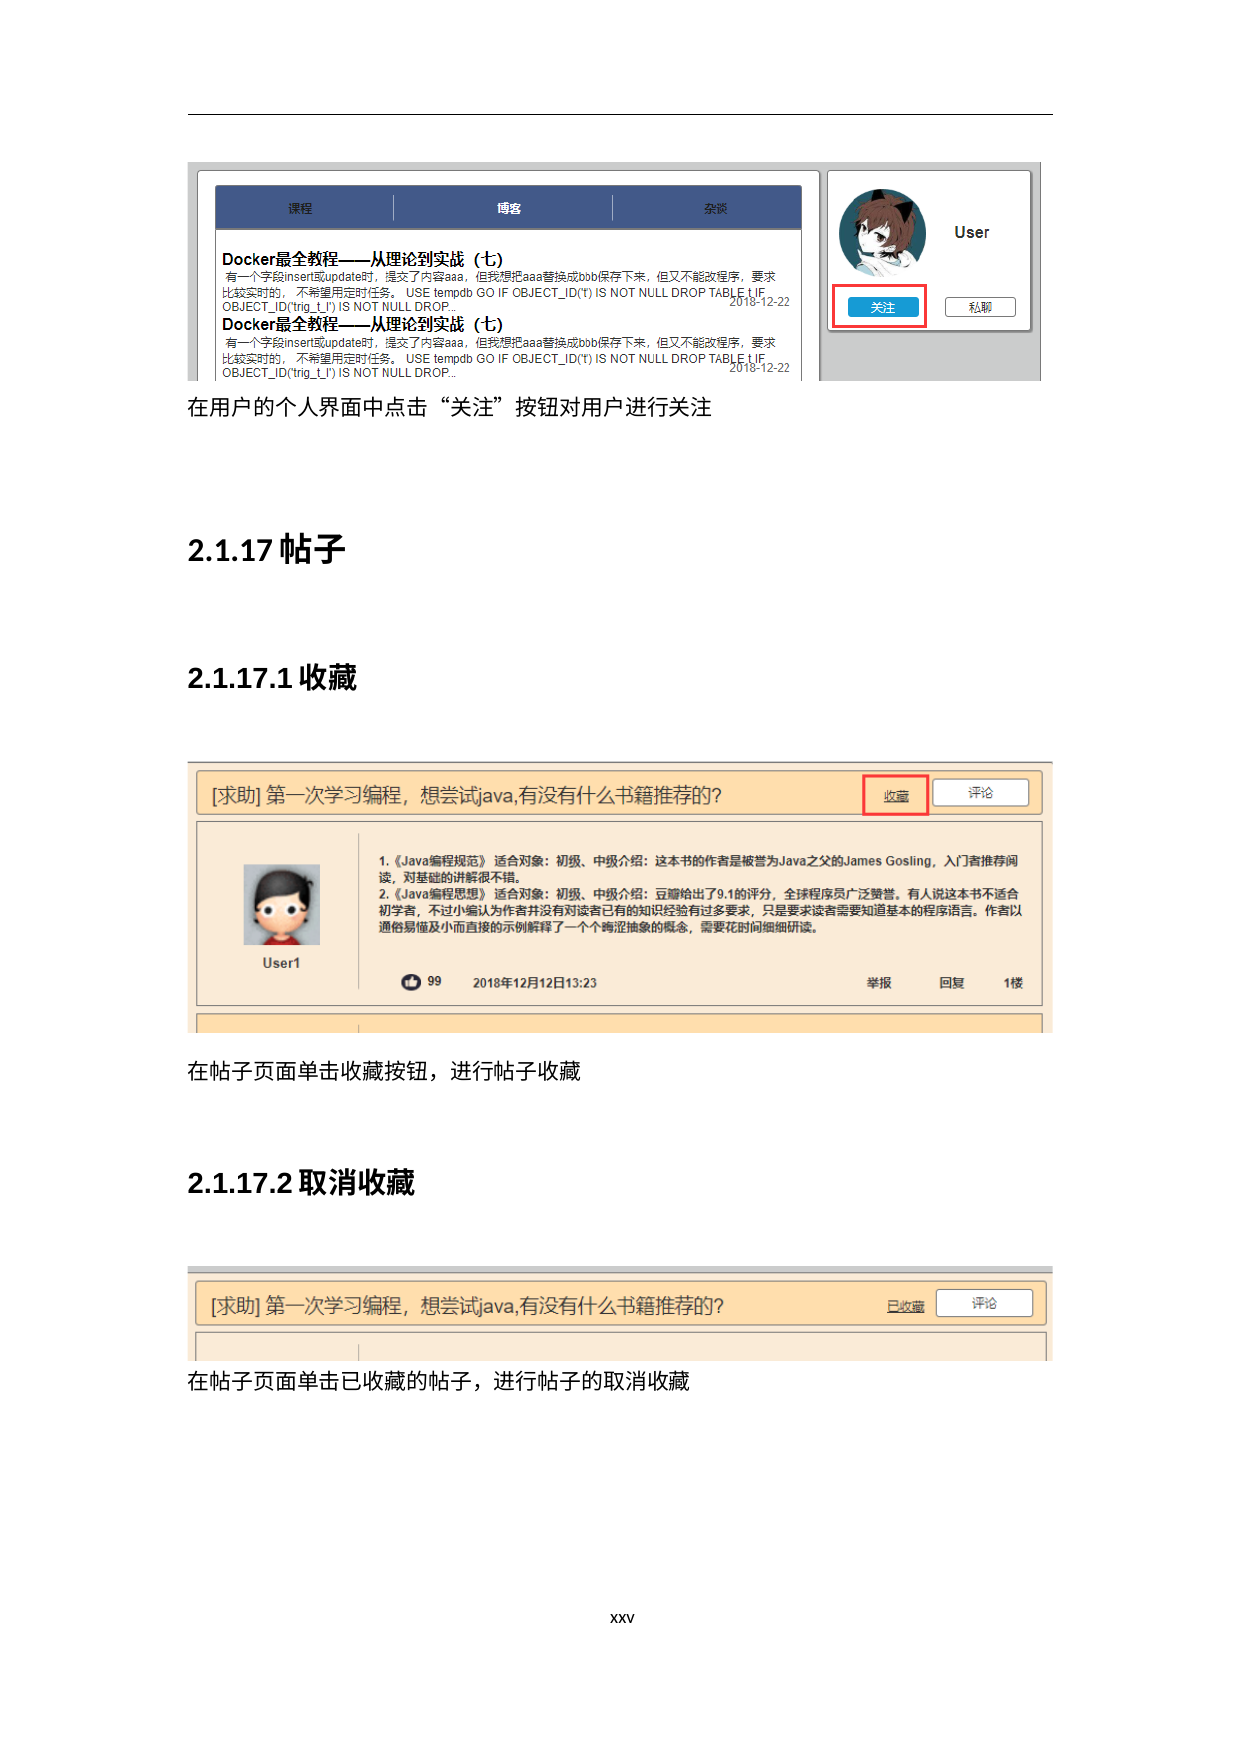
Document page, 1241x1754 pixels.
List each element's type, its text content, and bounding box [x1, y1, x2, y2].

subtitle 2.1.17帖子 [187, 514, 1053, 579]
picture [187, 1266, 1053, 1361]
text 在帖子页面单击已收藏的帖子，进行帖子的取消收藏 [187, 1364, 1053, 1396]
text 在用户的个人界面中点击“关注”按钮对用户进行关注 [187, 389, 1053, 422]
picture [187, 162, 1053, 381]
subtitle 2.1.17.1收藏 [187, 643, 1053, 708]
text 在帖子页面单击收藏按钮，进行帖子收藏 [187, 1054, 1053, 1086]
picture [187, 761, 1053, 1033]
subtitle 2.1.17.2取消收藏 [187, 1148, 1053, 1213]
